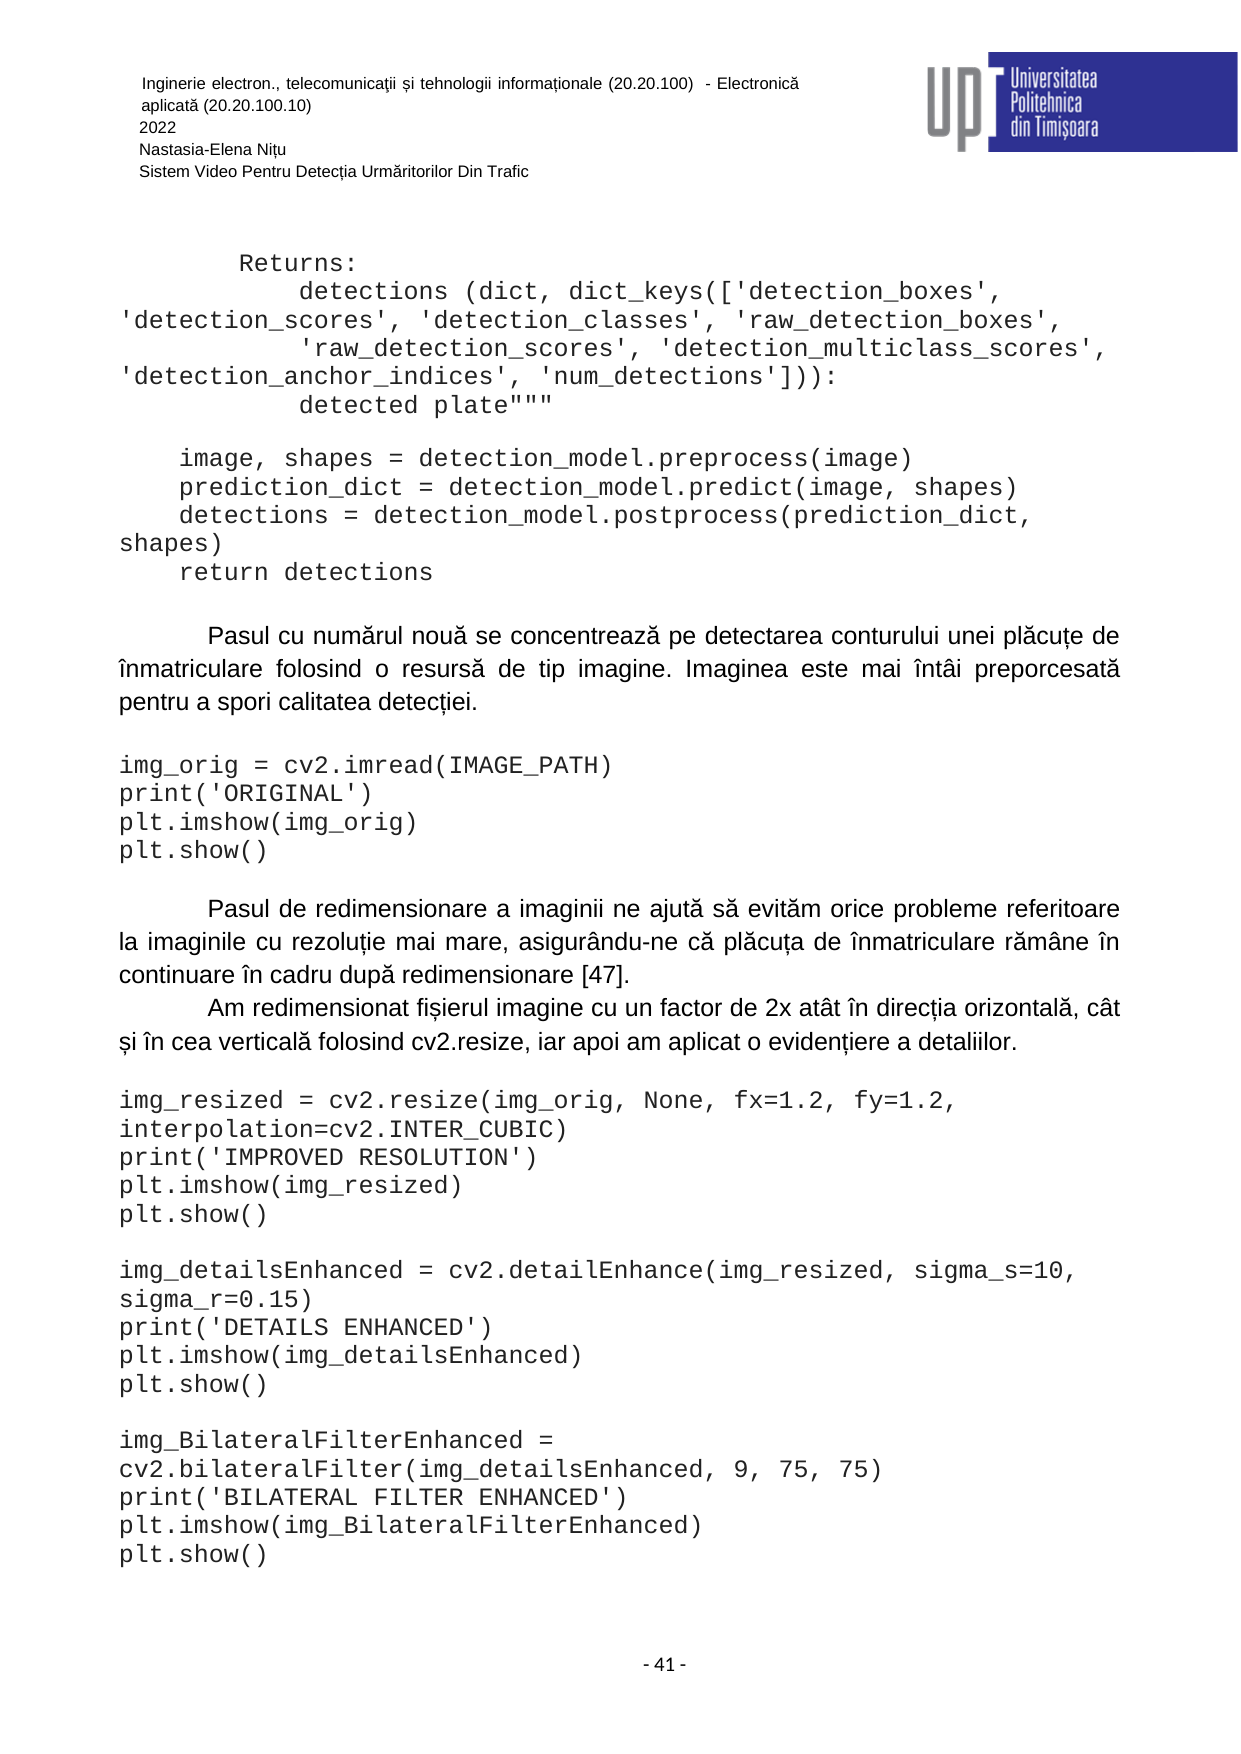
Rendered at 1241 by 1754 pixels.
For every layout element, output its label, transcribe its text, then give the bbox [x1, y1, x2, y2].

text plt.imshow(img_detailsEnhanced) [118, 1343, 1122, 1371]
text img_orig = cv2.imread(IMAGE_PATH) [118, 753, 1122, 781]
text Pasul cu numărul nouă se concentrează pe detectarea conturului unei plăcuțe de înmatriculare folosind o resursă de tip imagine. Imaginea este mai întâi preporcesată pentru a spori calitatea detecției. [118, 621, 1122, 715]
text prediction_dict = detection_model.predict(image, shapes) [118, 474, 1122, 503]
text print('DETAILS ENHANCED') [118, 1314, 1122, 1343]
text img_detailsEnhanced = cv2.detailEnhance(img_resized, sigma_s=10, sigma_r=0.15) [118, 1258, 1122, 1314]
text detections (dict, dict_keys(['detection_boxes', 'detection_scores', 'detection_classes', 'raw_detection_boxes', [118, 279, 1122, 336]
text image, shapes = detection_model.preprocess(image) [118, 446, 1122, 474]
text return detections [118, 559, 1122, 588]
text Am redimensionat fișierul imagine cu un factor de 2x atât în direcția orizontală, cât și în cea verticală folosind cv2.resize, iar apoi am aplicat o evidențiere a detaliilor. [118, 993, 1122, 1055]
picture [927, 52, 1238, 152]
text print('ORIGINAL') [118, 781, 1122, 809]
text 'raw_detection_scores', 'detection_multiclass_scores', 'detection_anchor_indices', 'num_detections'])): [118, 336, 1122, 392]
text plt.show() [118, 838, 1122, 866]
text plt.imshow(img_orig) [118, 809, 1122, 838]
text Returns: [118, 251, 1122, 279]
text Pasul de redimensionare a imaginii ne ajută să evităm orice probleme referitoare la imaginile cu rezoluție mai mare, asigurându-ne că plăcuța de înmatriculare rămâne în continuare în cadru după redimensionare . [118, 894, 1122, 989]
text img_resized = cv2.resize(img_orig, None, fx=1.2, fy=1.2, interpolation=cv2.INTER_CUBIC) [118, 1088, 1122, 1144]
text plt.imshow(img_BilateralFilterEnhanced) [118, 1513, 1122, 1541]
text print('IMPROVED RESOLUTION') [118, 1144, 1122, 1173]
text img_BilateralFilterEnhanced = cv2.bilateralFilter(img_detailsEnhanced, 9, 75, 75) [118, 1428, 1122, 1484]
text print('BILATERAL FILTER ENHANCED') [118, 1484, 1122, 1513]
text detected plate""" [118, 392, 1122, 421]
text plt.show() [118, 1541, 1122, 1569]
text plt.show() [118, 1201, 1122, 1229]
text plt.show() [118, 1371, 1122, 1399]
text plt.imshow(img_resized) [118, 1173, 1122, 1201]
text detections = detection_model.postprocess(prediction_dict, shapes) [118, 503, 1122, 559]
